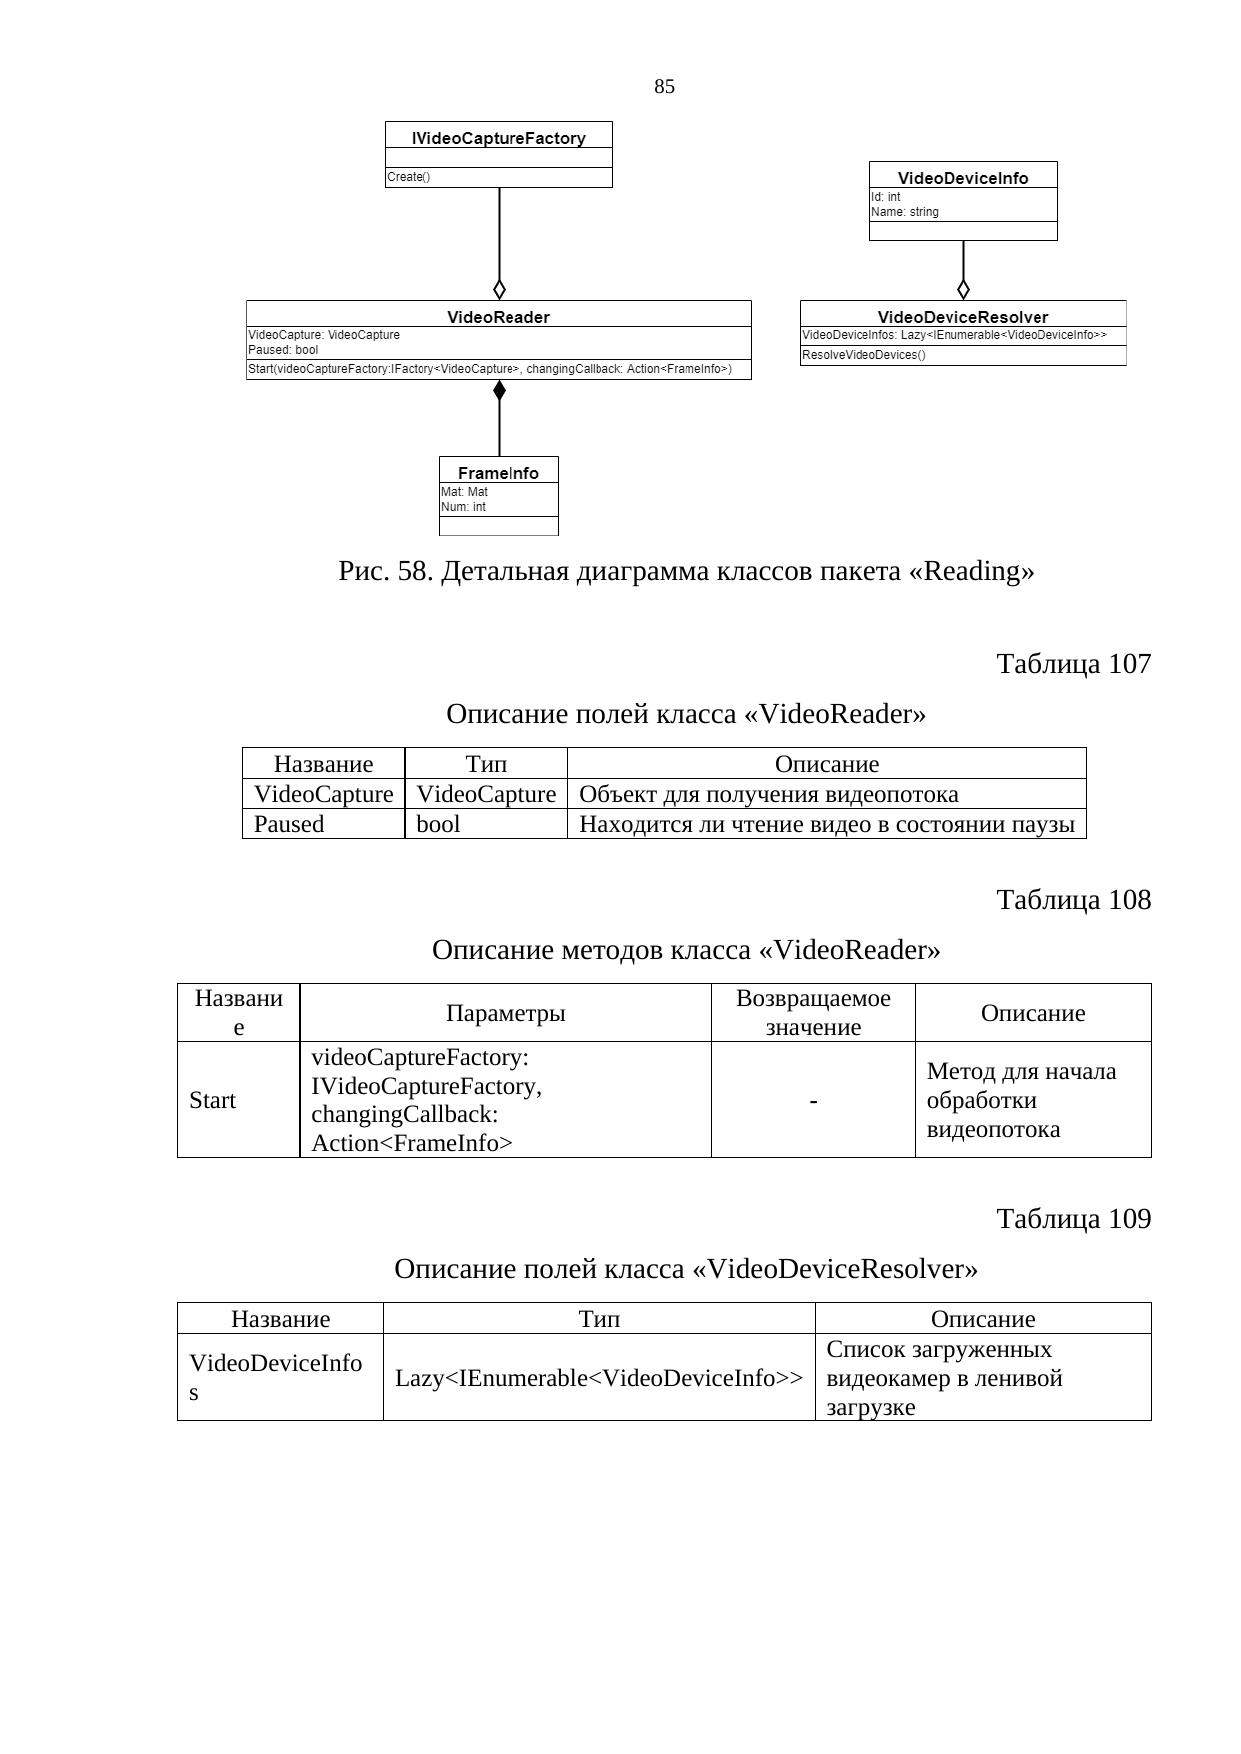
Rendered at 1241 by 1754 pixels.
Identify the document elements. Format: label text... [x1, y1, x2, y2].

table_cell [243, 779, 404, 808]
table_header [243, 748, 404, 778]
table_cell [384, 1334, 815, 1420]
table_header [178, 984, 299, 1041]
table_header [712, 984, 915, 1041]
text Описание методов класса «VideoReader» [177, 932, 1152, 966]
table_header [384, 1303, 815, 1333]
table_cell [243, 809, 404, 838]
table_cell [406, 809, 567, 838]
text Таблица 109 [177, 1201, 1152, 1235]
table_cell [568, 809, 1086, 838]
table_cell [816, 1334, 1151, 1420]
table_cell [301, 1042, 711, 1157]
picture [246, 121, 1127, 536]
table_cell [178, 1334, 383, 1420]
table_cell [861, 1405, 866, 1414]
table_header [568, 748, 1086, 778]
text Описание полей класса «VideoDeviceResolver» [177, 1252, 1152, 1285]
text Таблица 108 [177, 882, 1152, 915]
text Описание полей класса «VideoReader» [177, 697, 1152, 730]
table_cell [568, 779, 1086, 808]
text Таблица 107 [177, 646, 1152, 680]
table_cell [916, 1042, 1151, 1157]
text Рис. 58. Детальная диаграмма классов пакета «Reading» [177, 553, 1152, 586]
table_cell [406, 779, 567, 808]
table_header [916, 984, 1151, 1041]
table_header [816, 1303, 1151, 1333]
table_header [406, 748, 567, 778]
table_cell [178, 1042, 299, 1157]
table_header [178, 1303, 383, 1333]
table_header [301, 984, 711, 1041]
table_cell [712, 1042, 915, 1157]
